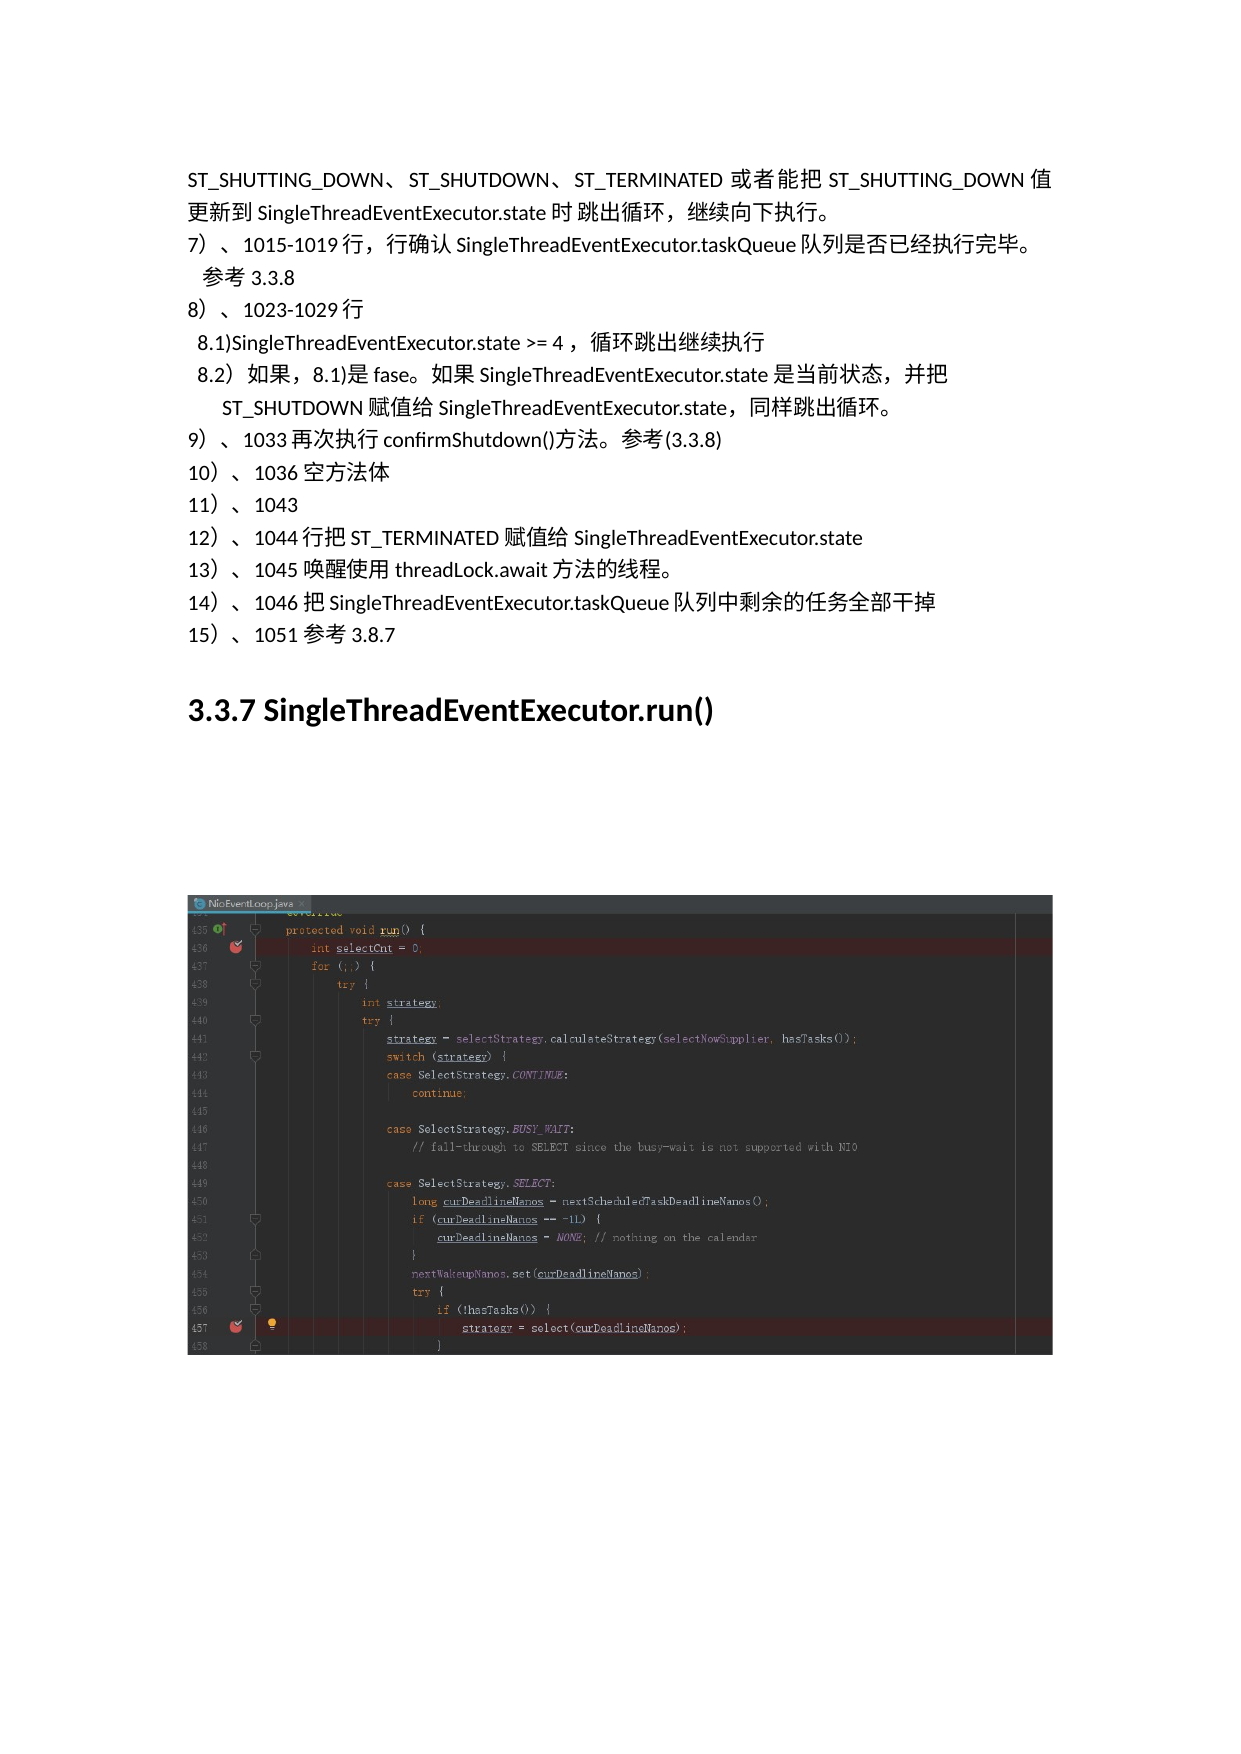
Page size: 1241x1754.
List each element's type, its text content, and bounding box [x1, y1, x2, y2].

list 、1033再次执行confirmShutdown()方法。参考(3.3.8) [187, 422, 1053, 454]
list 8.1)SingleThreadEventExecutor.state >= 4 ，循环跳出继续执行 [187, 324, 1053, 357]
list 、1044行把ST_TERMINATED 赋值给SingleThreadEventExecutor.state [187, 519, 1053, 552]
list 、1036 空方法体 [187, 454, 1053, 487]
list 、1045 唤醒使用threadLock.await方法的线程。 [187, 552, 1053, 584]
list 8.2）如果，8.1)是fase。如果SingleThreadEventExecutor.state 是当前状态，并把 [187, 357, 1053, 389]
list 、1043 [187, 487, 1053, 519]
list ST_SHUTDOWN 赋值给SingleThreadEventExecutor.state，同样跳出循环。 [187, 389, 1053, 422]
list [187, 162, 1053, 227]
list 、1023-1029行 [187, 292, 1053, 324]
list 、1015-1019行，行确认SingleThreadEventExecutor.taskQueue队列是否已经执行完毕。 [187, 227, 1053, 259]
list 参考3.3.8 [187, 259, 1053, 292]
subtitle 3.3.7 SingleThreadEventExecutor.run() [187, 677, 1053, 742]
picture [187, 895, 1053, 1355]
list 、1046 把SingleThreadEventExecutor.taskQueue队列中剩余的任务全部干掉 [187, 584, 1053, 617]
list 、1051 参考3.8.7 [187, 617, 1053, 649]
